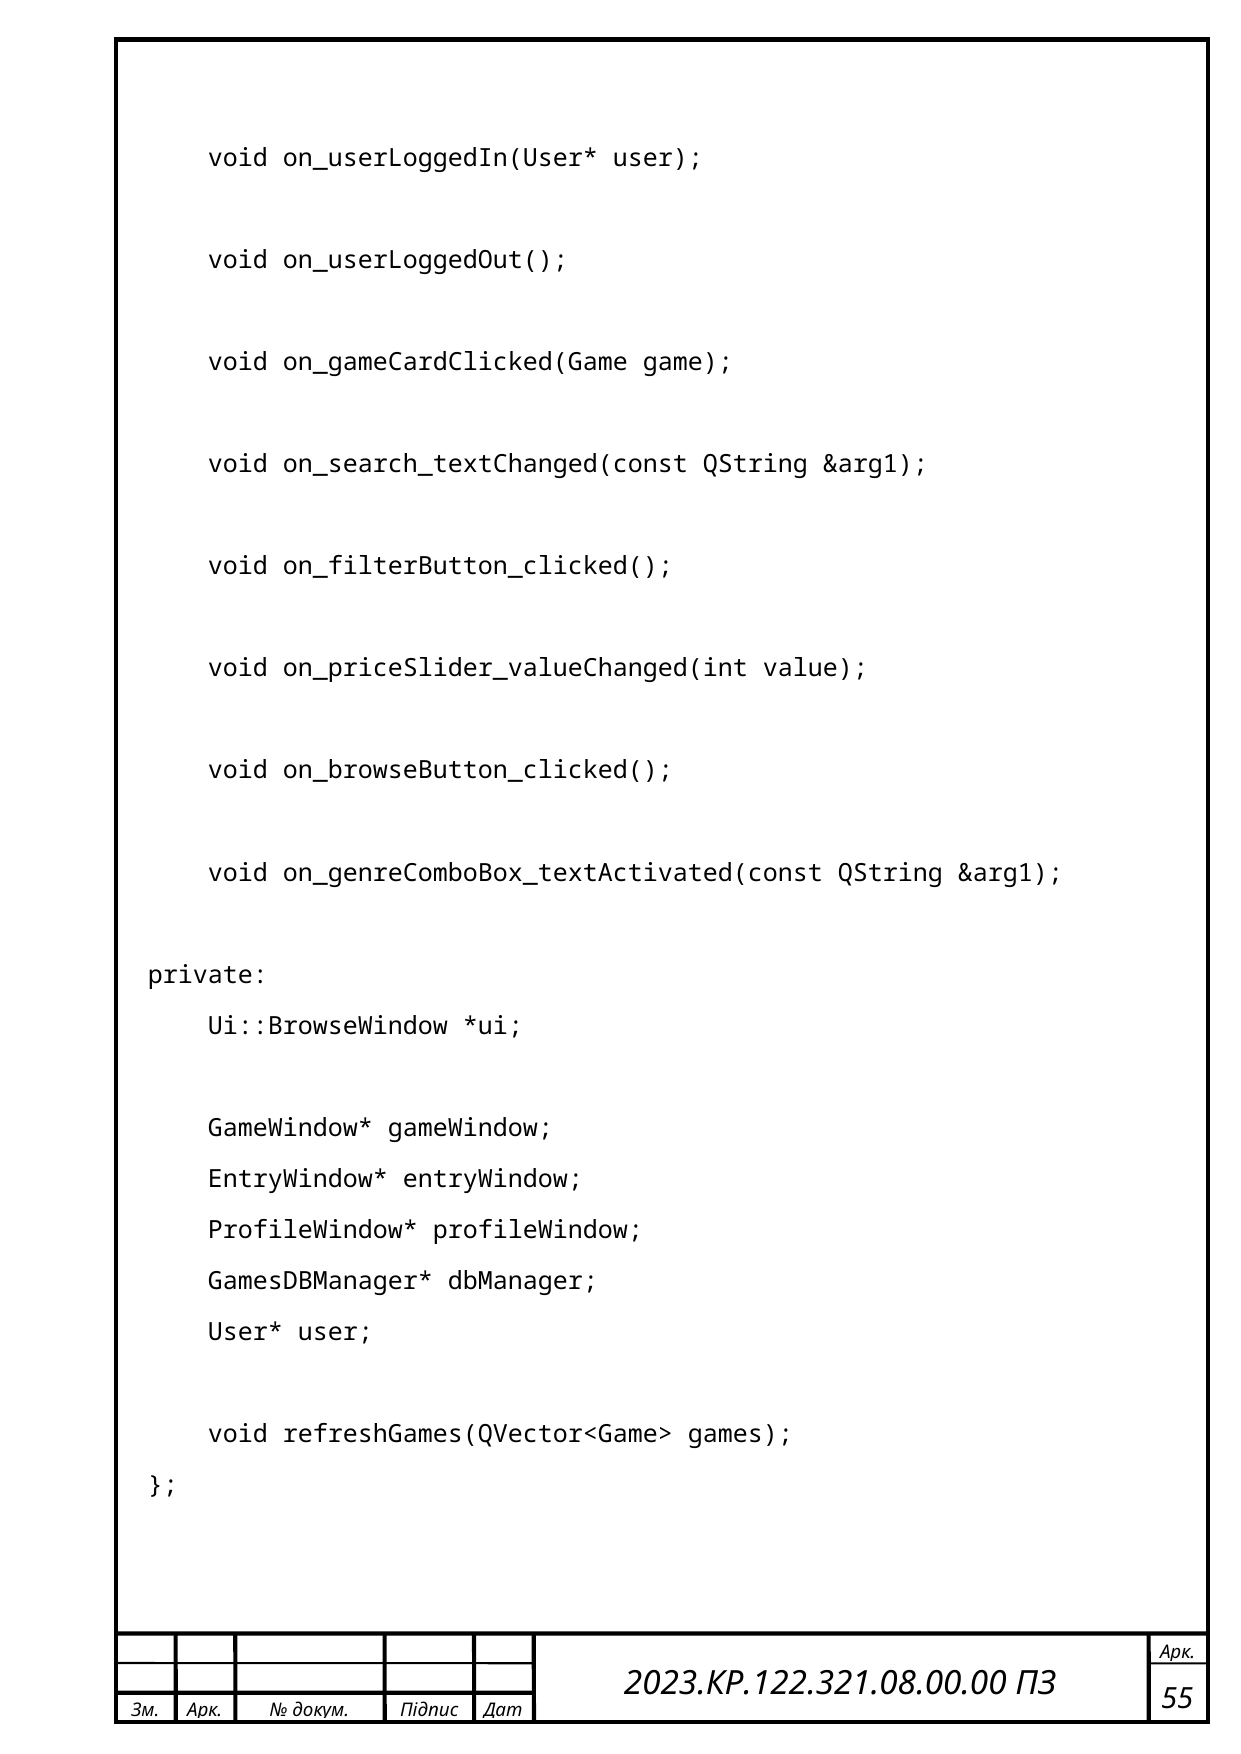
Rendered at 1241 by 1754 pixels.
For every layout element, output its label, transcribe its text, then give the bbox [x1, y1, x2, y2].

text ProfileWindow* profileWindow; [148, 1212, 1181, 1246]
text GameWindow* gameWindow; [148, 1109, 1181, 1143]
text private: [148, 956, 1181, 990]
text void on_browseButton_clicked(); [148, 752, 1181, 786]
text void on_userLoggedIn(User* user); [148, 140, 1181, 174]
text void on_userLoggedOut(); [148, 242, 1181, 276]
text EntryWindow* entryWindow; [148, 1161, 1181, 1194]
text }; [148, 1467, 1181, 1501]
text Ui::BrowseWindow *ui; [148, 1007, 1181, 1041]
text void on_genreComboBox_textActivated(const QString &arg1); [148, 854, 1181, 888]
text void on_search_textChanged(const QString &arg1); [148, 446, 1181, 480]
text void on_gameCardClicked(Game game); [148, 344, 1181, 378]
text void refreshGames(QVector<Game> games); [148, 1416, 1181, 1450]
text GamesDBManager* dbManager; [148, 1263, 1181, 1297]
text User* user; [148, 1314, 1181, 1348]
text void on_priceSlider_valueChanged(int value); [148, 650, 1181, 684]
text void on_filterButton_clicked(); [148, 548, 1181, 582]
